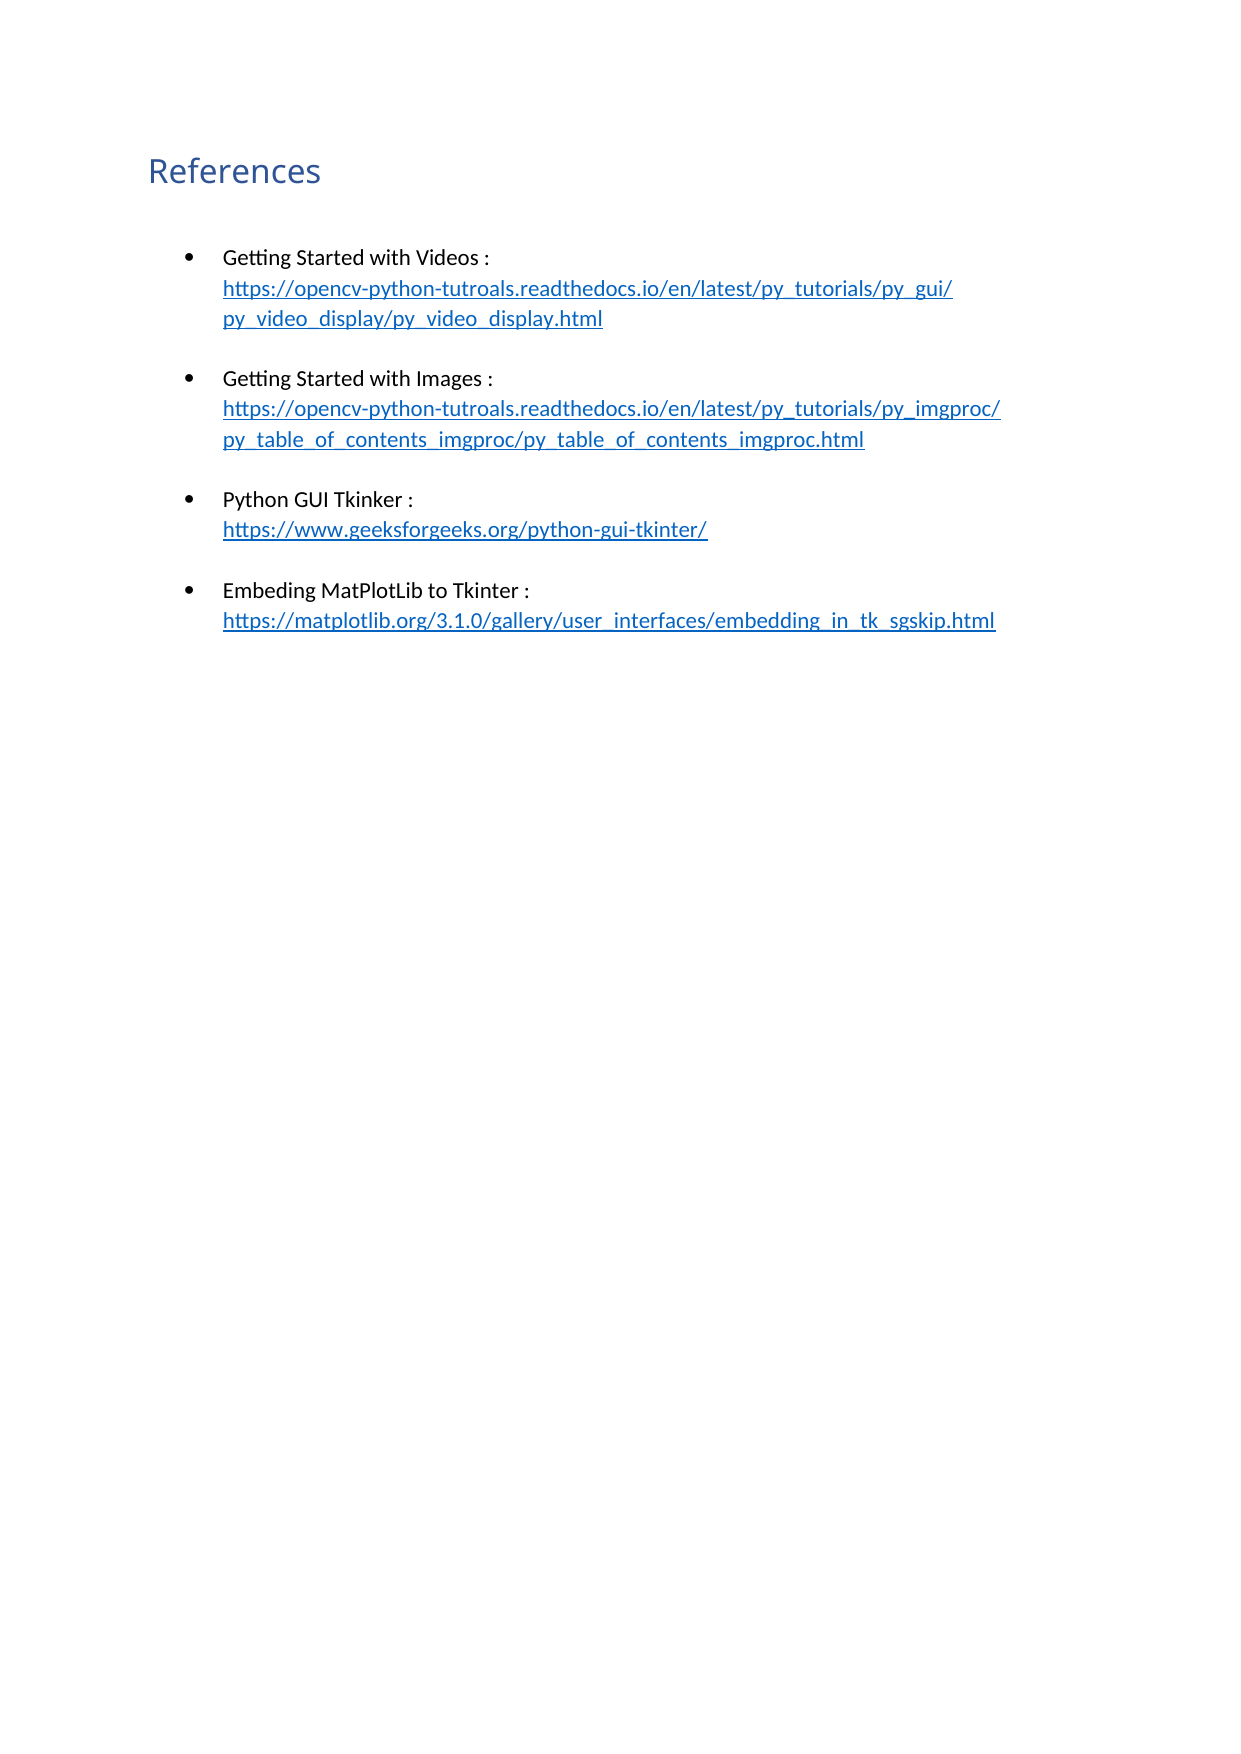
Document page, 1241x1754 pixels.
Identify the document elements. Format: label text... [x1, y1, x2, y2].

list Embeding MatPlotLib to Tkinter : [185, 576, 1093, 604]
list Getting Started with Videos : [185, 243, 1093, 271]
list https://opencv-python-tutroals.readthedocs.io/en/latest/py_tutorials/py_imgproc/py_table_of_contents_imgproc/py_table_of_contents_imgproc.html [223, 394, 1093, 453]
list Python GUI Tkinker : [185, 485, 1093, 513]
subtitle References [148, 148, 1093, 193]
list https://opencv-python-tutroals.readthedocs.io/en/latest/py_tutorials/py_gui/py_video_display/py_video_display.html [223, 274, 1093, 332]
list https://matplotlib.org/3.1.0/gallery/user_interfaces/embedding_in_tk_sgskip.html [223, 606, 1093, 634]
list https://www.geeksforgeeks.org/python-gui-tkinter/ [223, 515, 1093, 543]
list Getting Started with Images : [185, 364, 1093, 392]
